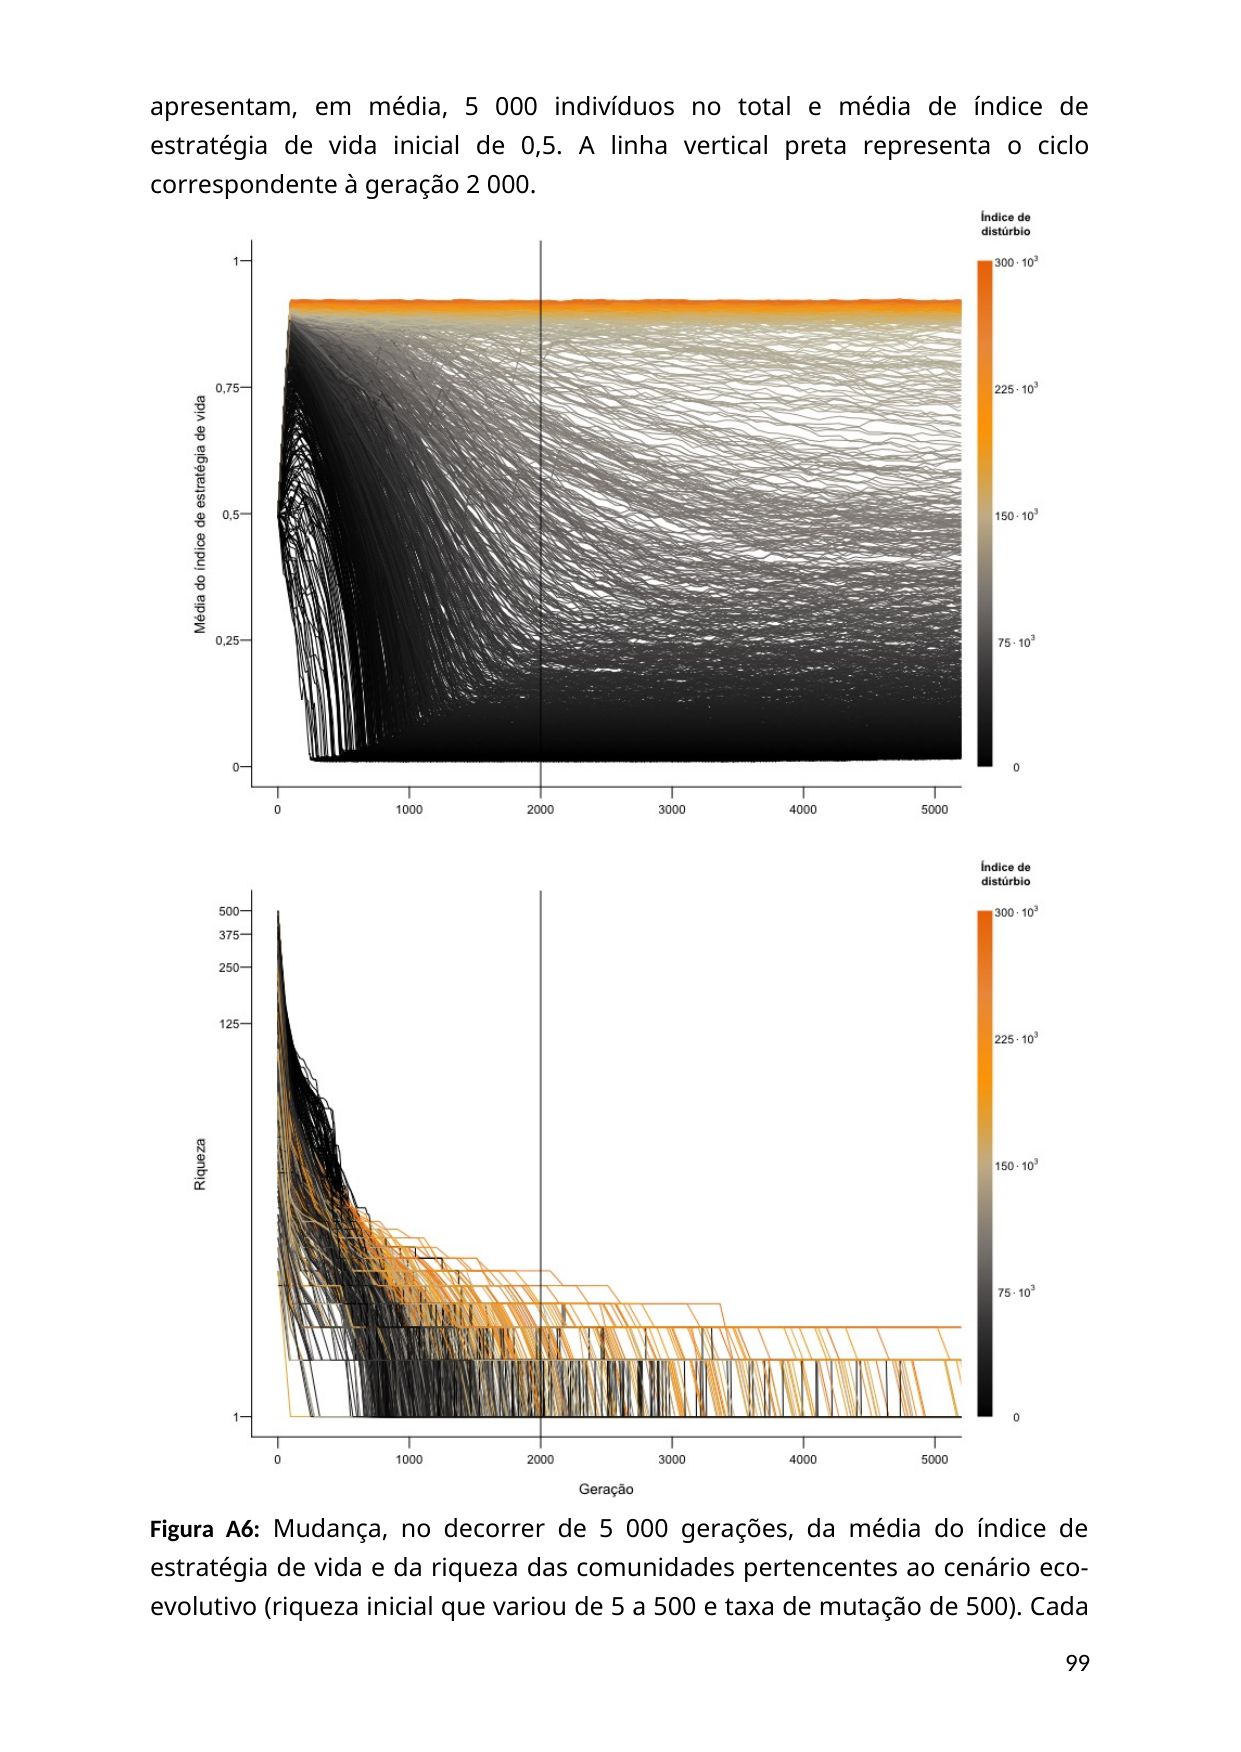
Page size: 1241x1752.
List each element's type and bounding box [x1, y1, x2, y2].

text [150, 1510, 1090, 1623]
text [150, 89, 1090, 201]
picture [187, 206, 1054, 1506]
